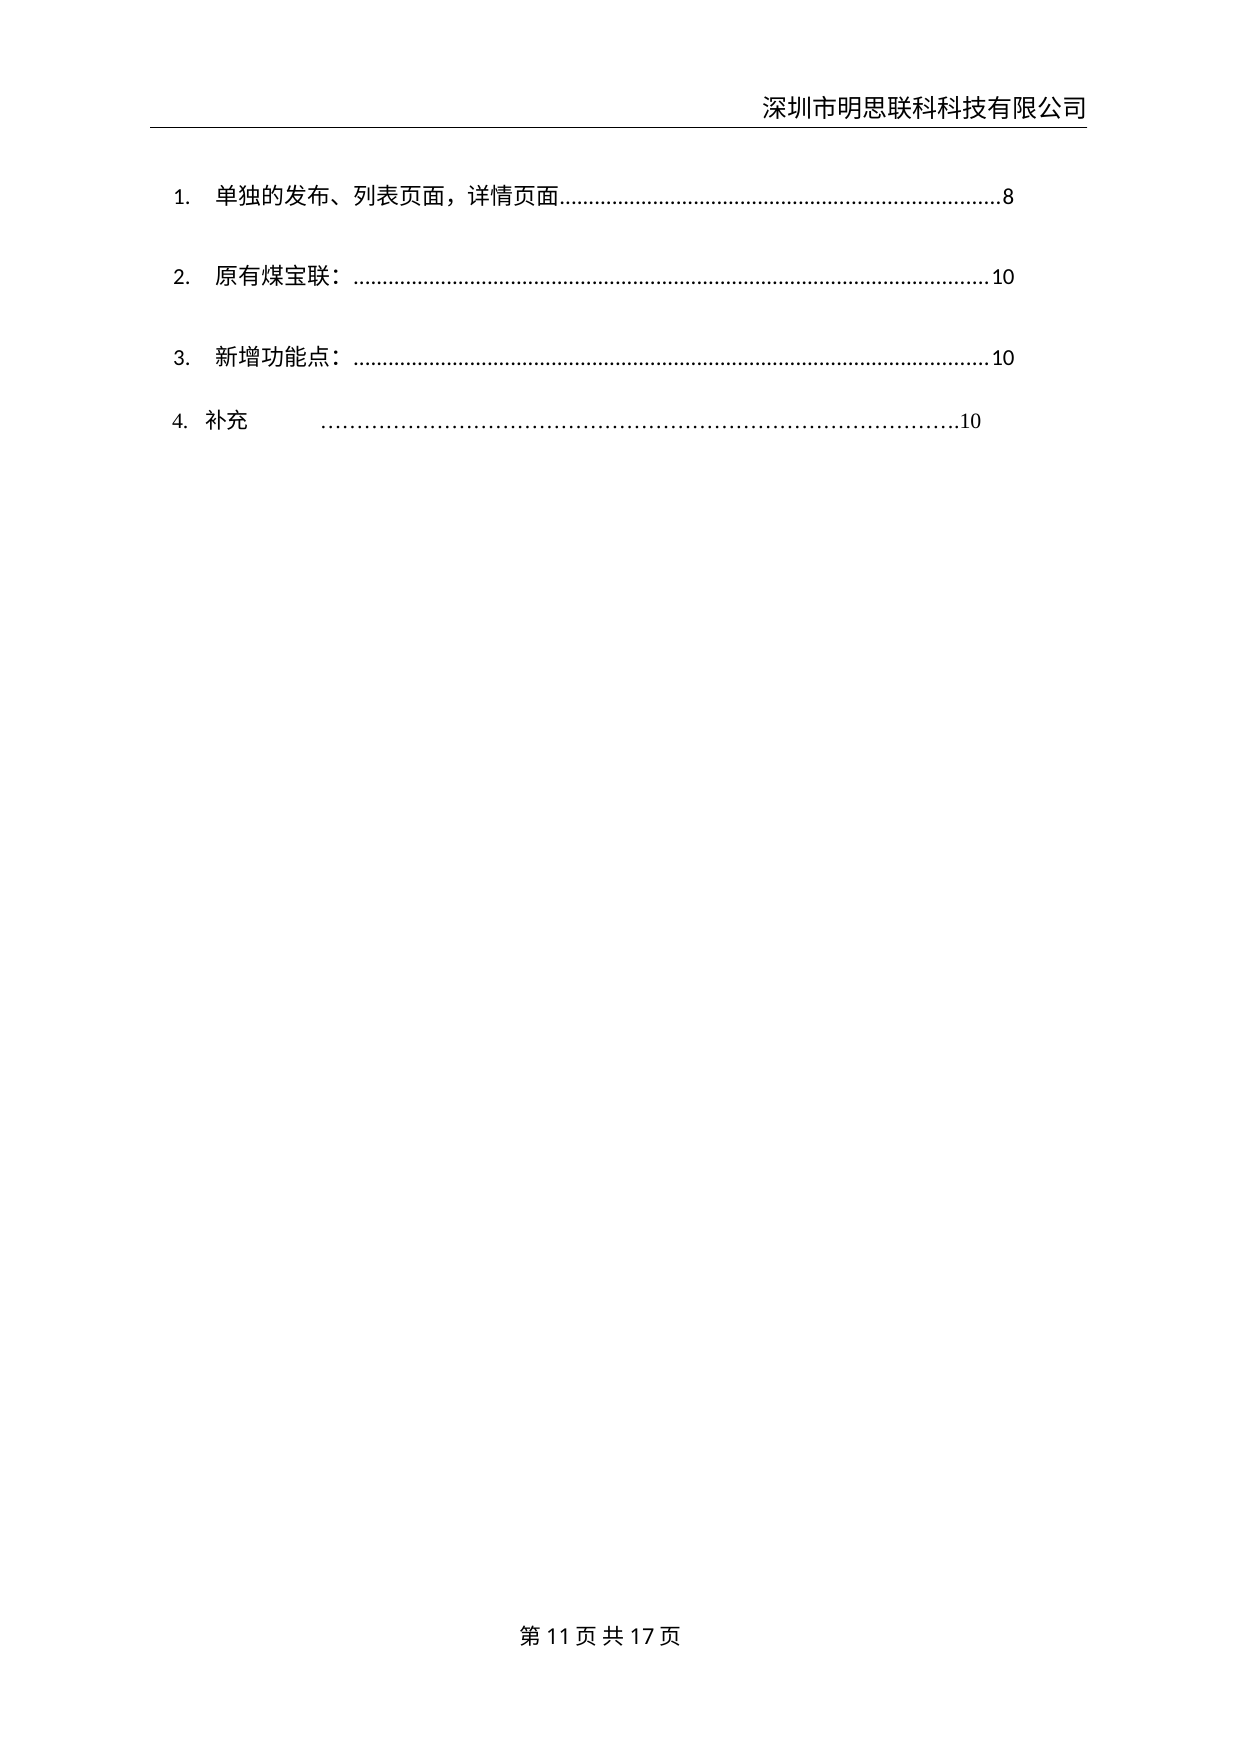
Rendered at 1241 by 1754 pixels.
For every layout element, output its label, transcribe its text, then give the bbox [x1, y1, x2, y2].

text 4. 补充 …………………………………………………………………………….10 [150, 403, 1087, 435]
text 3. 新增功能点： 10 [173, 323, 1087, 388]
text 2. 原有煤宝联： 10 [173, 242, 1087, 307]
text 1. 单独的发布、列表页面，详情页面 8 [173, 162, 1087, 227]
